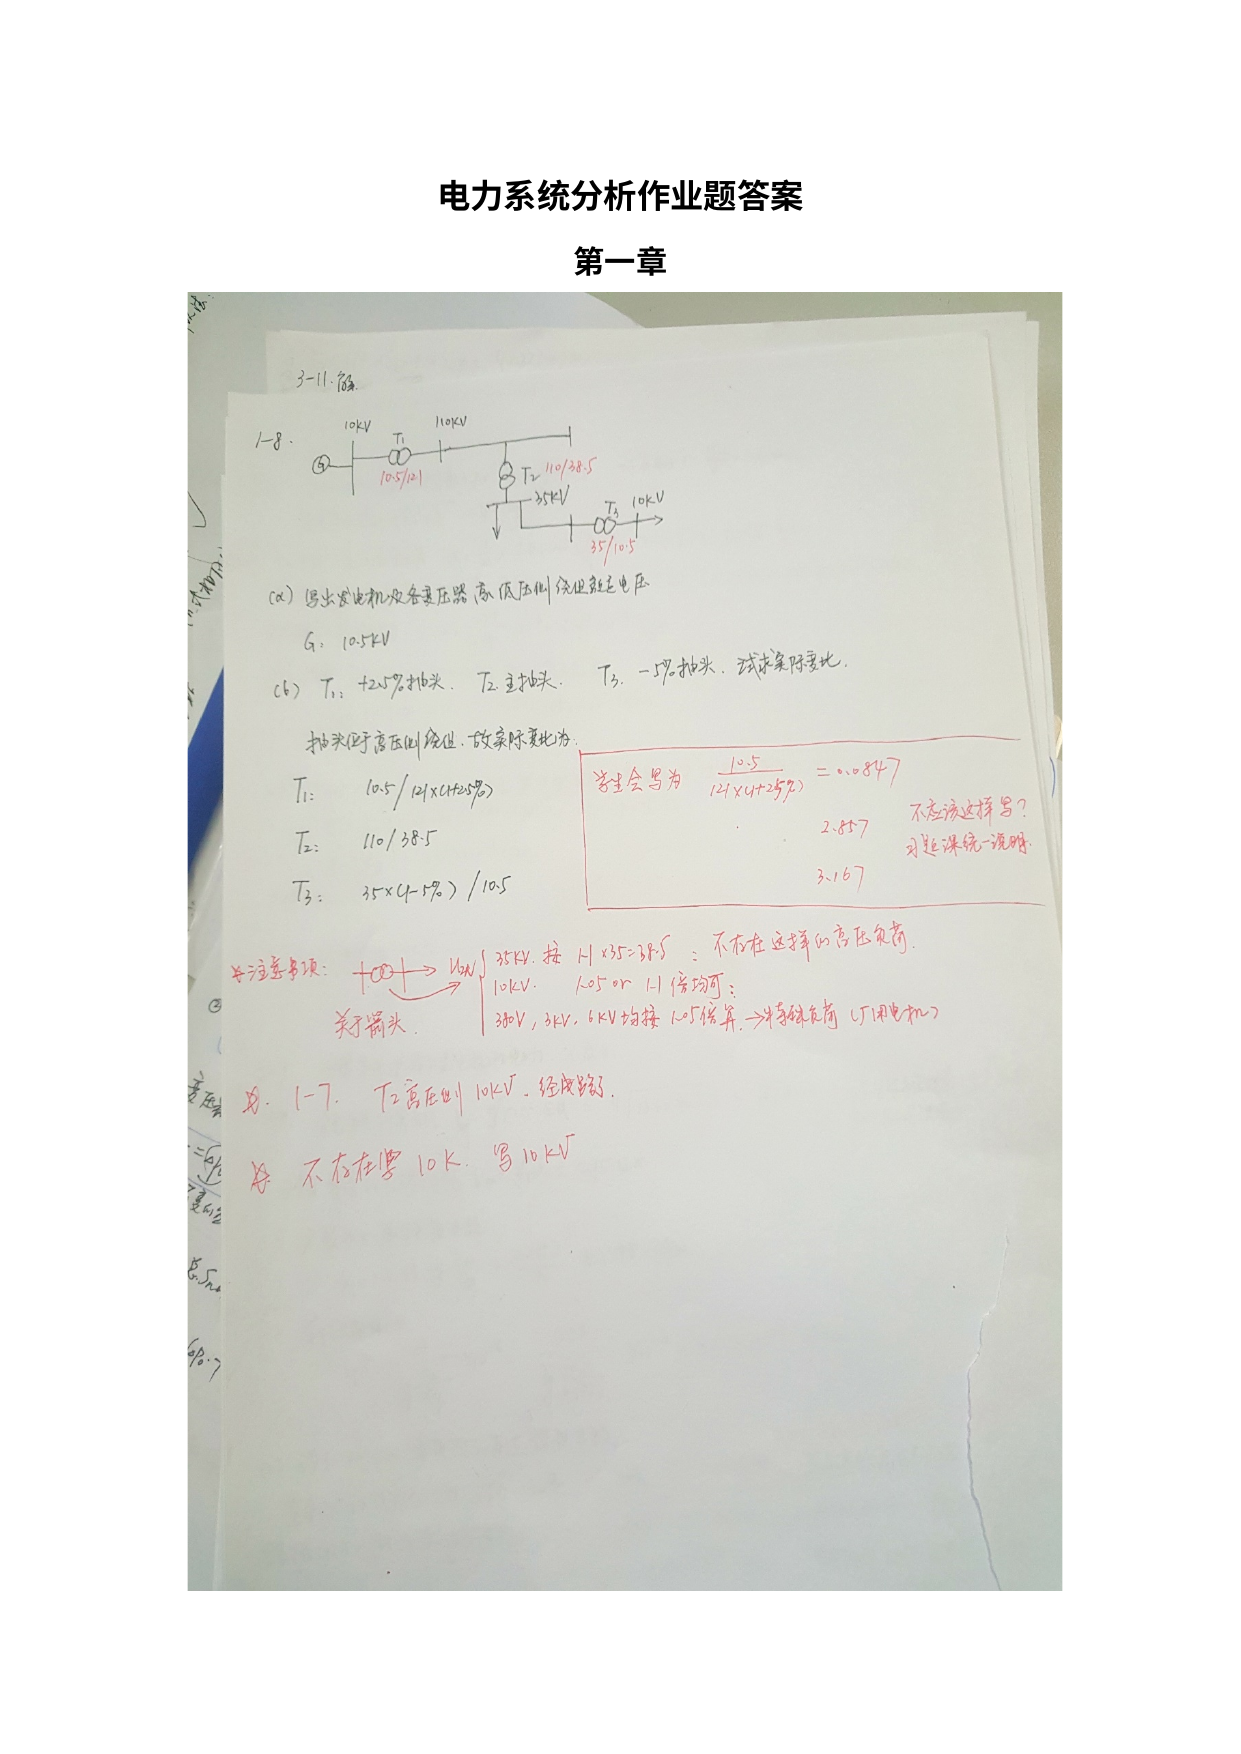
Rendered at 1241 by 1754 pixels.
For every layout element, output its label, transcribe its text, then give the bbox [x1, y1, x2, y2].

picture [187, 292, 1063, 1591]
text 第一章 [187, 227, 1053, 292]
text 电力系统分析作业题答案 [187, 162, 1053, 227]
